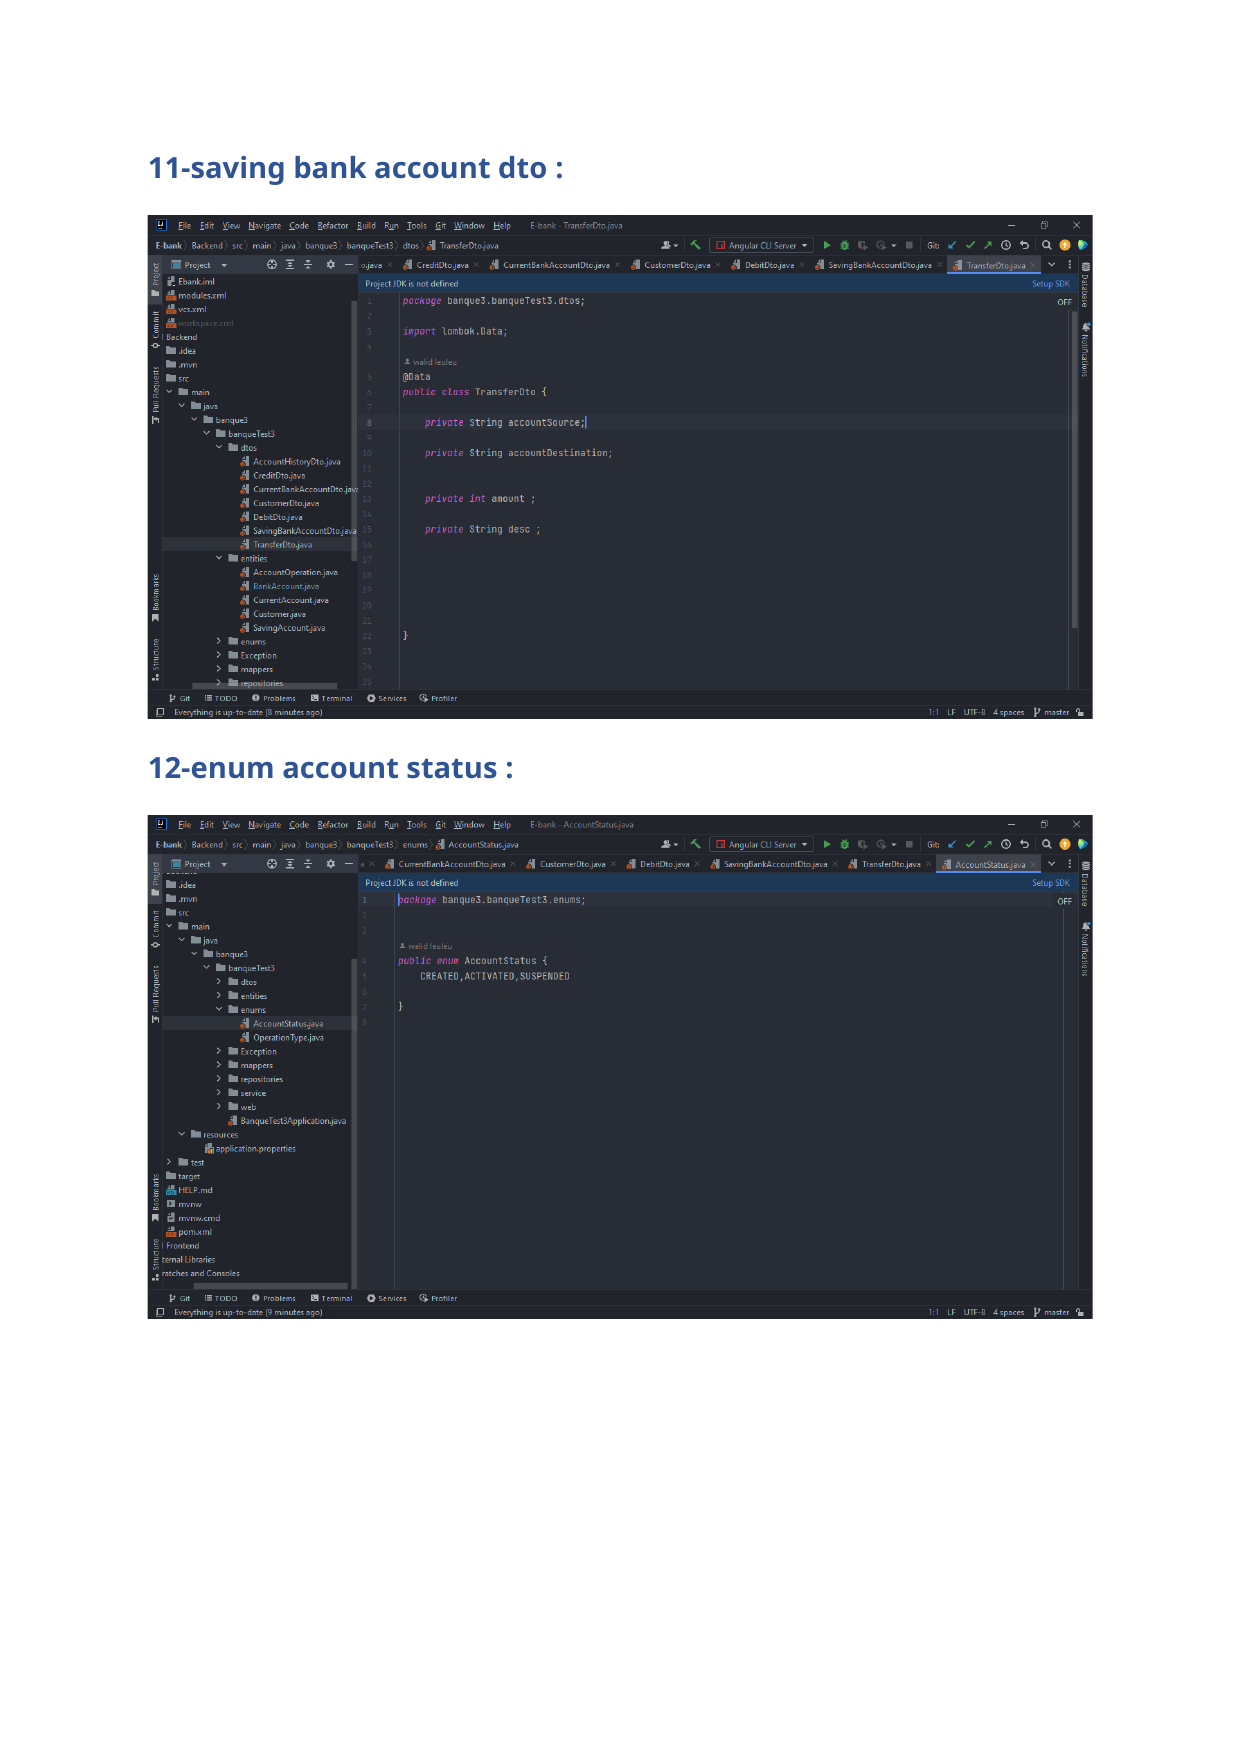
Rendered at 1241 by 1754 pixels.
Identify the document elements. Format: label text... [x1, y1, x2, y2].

subtitle 12-enum account status : [148, 747, 1093, 787]
picture [147, 215, 1093, 719]
subtitle 11-saving bank account dto : [148, 148, 1093, 187]
picture [147, 815, 1093, 1319]
